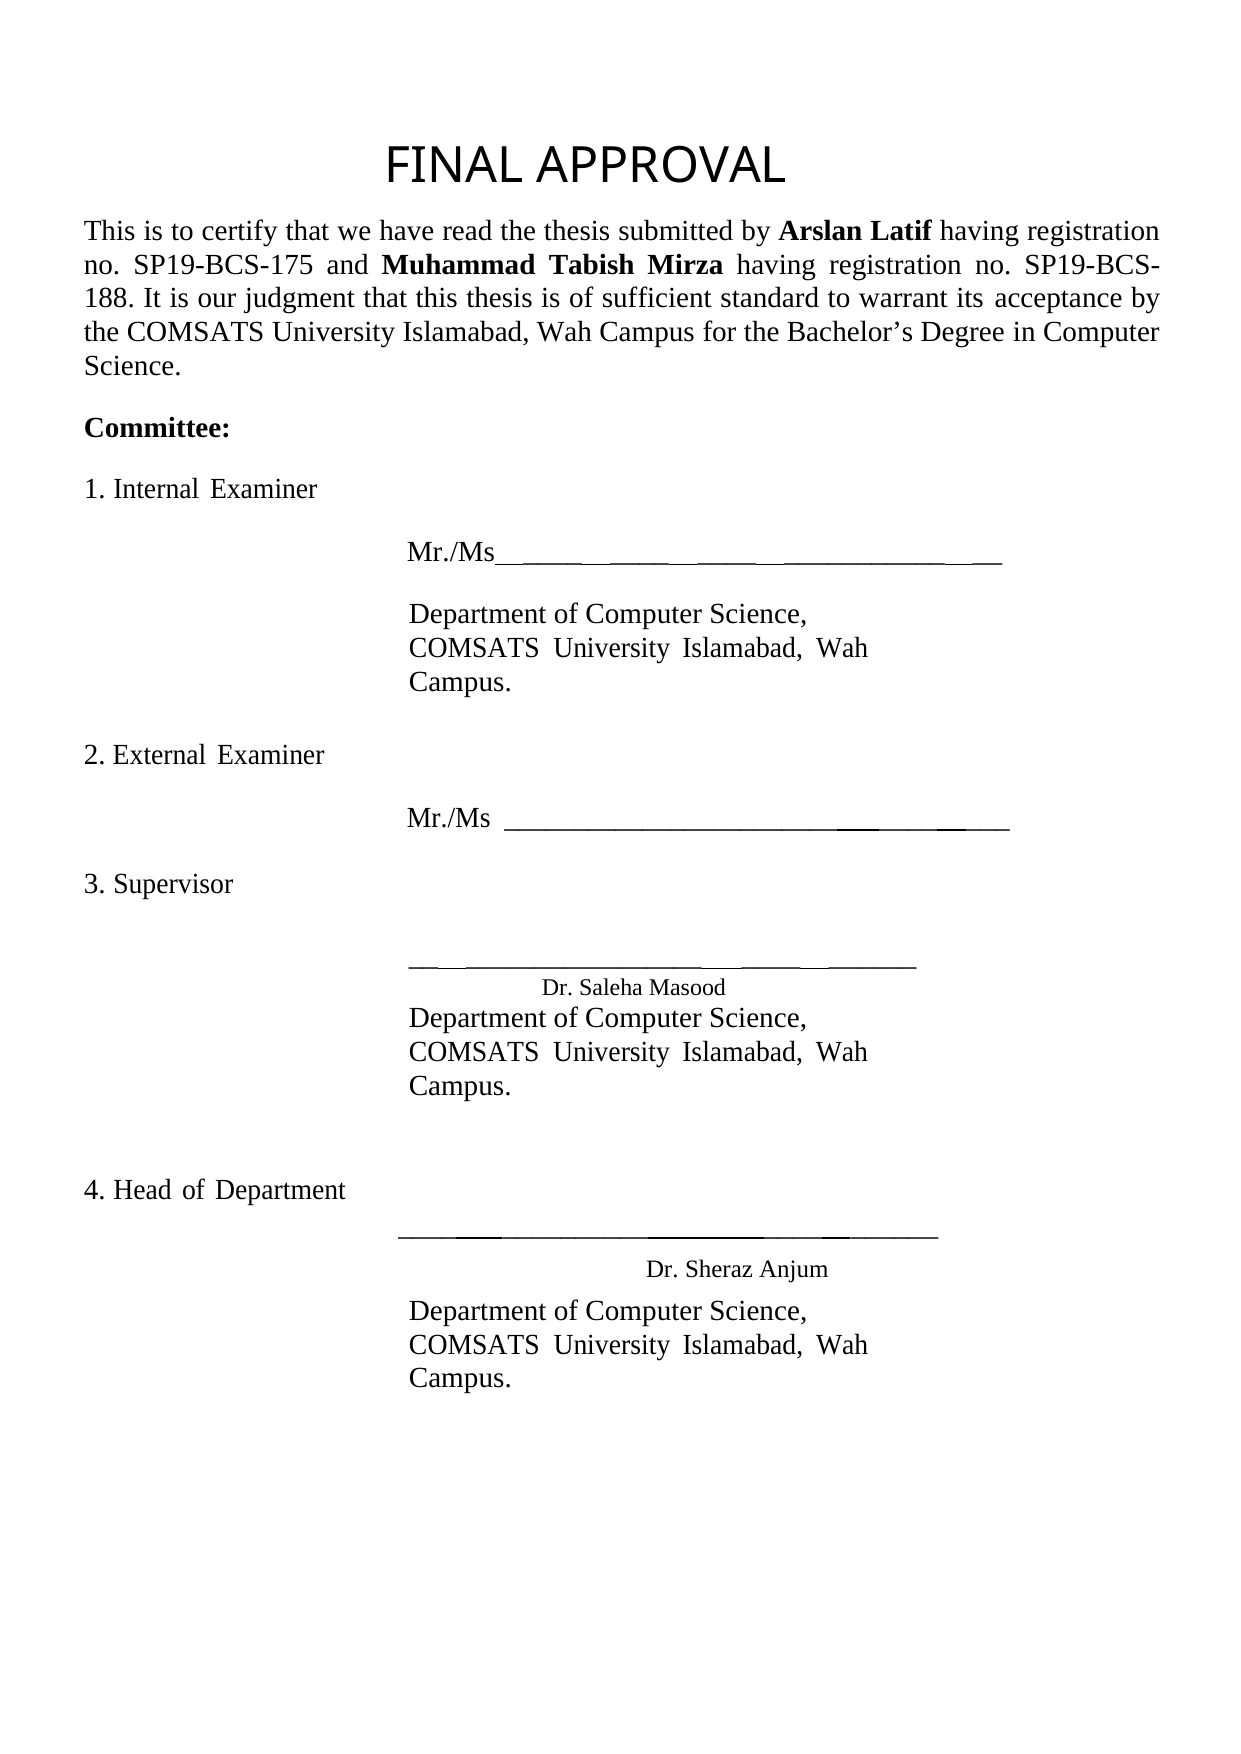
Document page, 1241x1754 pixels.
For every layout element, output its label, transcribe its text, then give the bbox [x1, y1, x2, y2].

list Supervisor [83, 866, 241, 900]
text __ _________________ ____ ______ [408, 938, 1201, 972]
text Department of Computer Science, COMSATS University Islamabad, Wah Campus. [409, 1293, 937, 1394]
list Head of Department [83, 1172, 352, 1206]
text Dr. Sheraz Anjum [409, 1254, 1201, 1283]
text Mr./Ms ________________________ ____ ___ [407, 800, 1201, 833]
list External Examiner [83, 737, 1201, 771]
text This is to certify that we have read the thesis submitted by Arslan Latif having registration no. SP19-BCS-175 and Muhammad Tabish Mirza having registration no. SP19-BCS-188. It is our judgment that this thesis is of sufficient standard to warrant its acceptance by the COMSATS University Islamabad, Wah Campus for the Bachelor’s Degree in Computer Science. [83, 213, 1160, 381]
text Dr. Saleha Masood [398, 973, 1201, 1001]
text Department of Computer Science, COMSATS University Islamabad, Wah Campus. [409, 597, 892, 697]
subtitle Committee: [83, 411, 1201, 444]
text Mr./Ms ____ ____ ____ ___________ __ [407, 534, 1201, 568]
text Department of Computer Science, COMSATS University Islamabad, Wah Campus. [408, 1001, 936, 1101]
text ____ __________ ____ ______ [398, 1208, 1201, 1242]
list Internal Examiner [83, 472, 1201, 505]
title FINAL APPROVAL [97, 129, 1074, 197]
